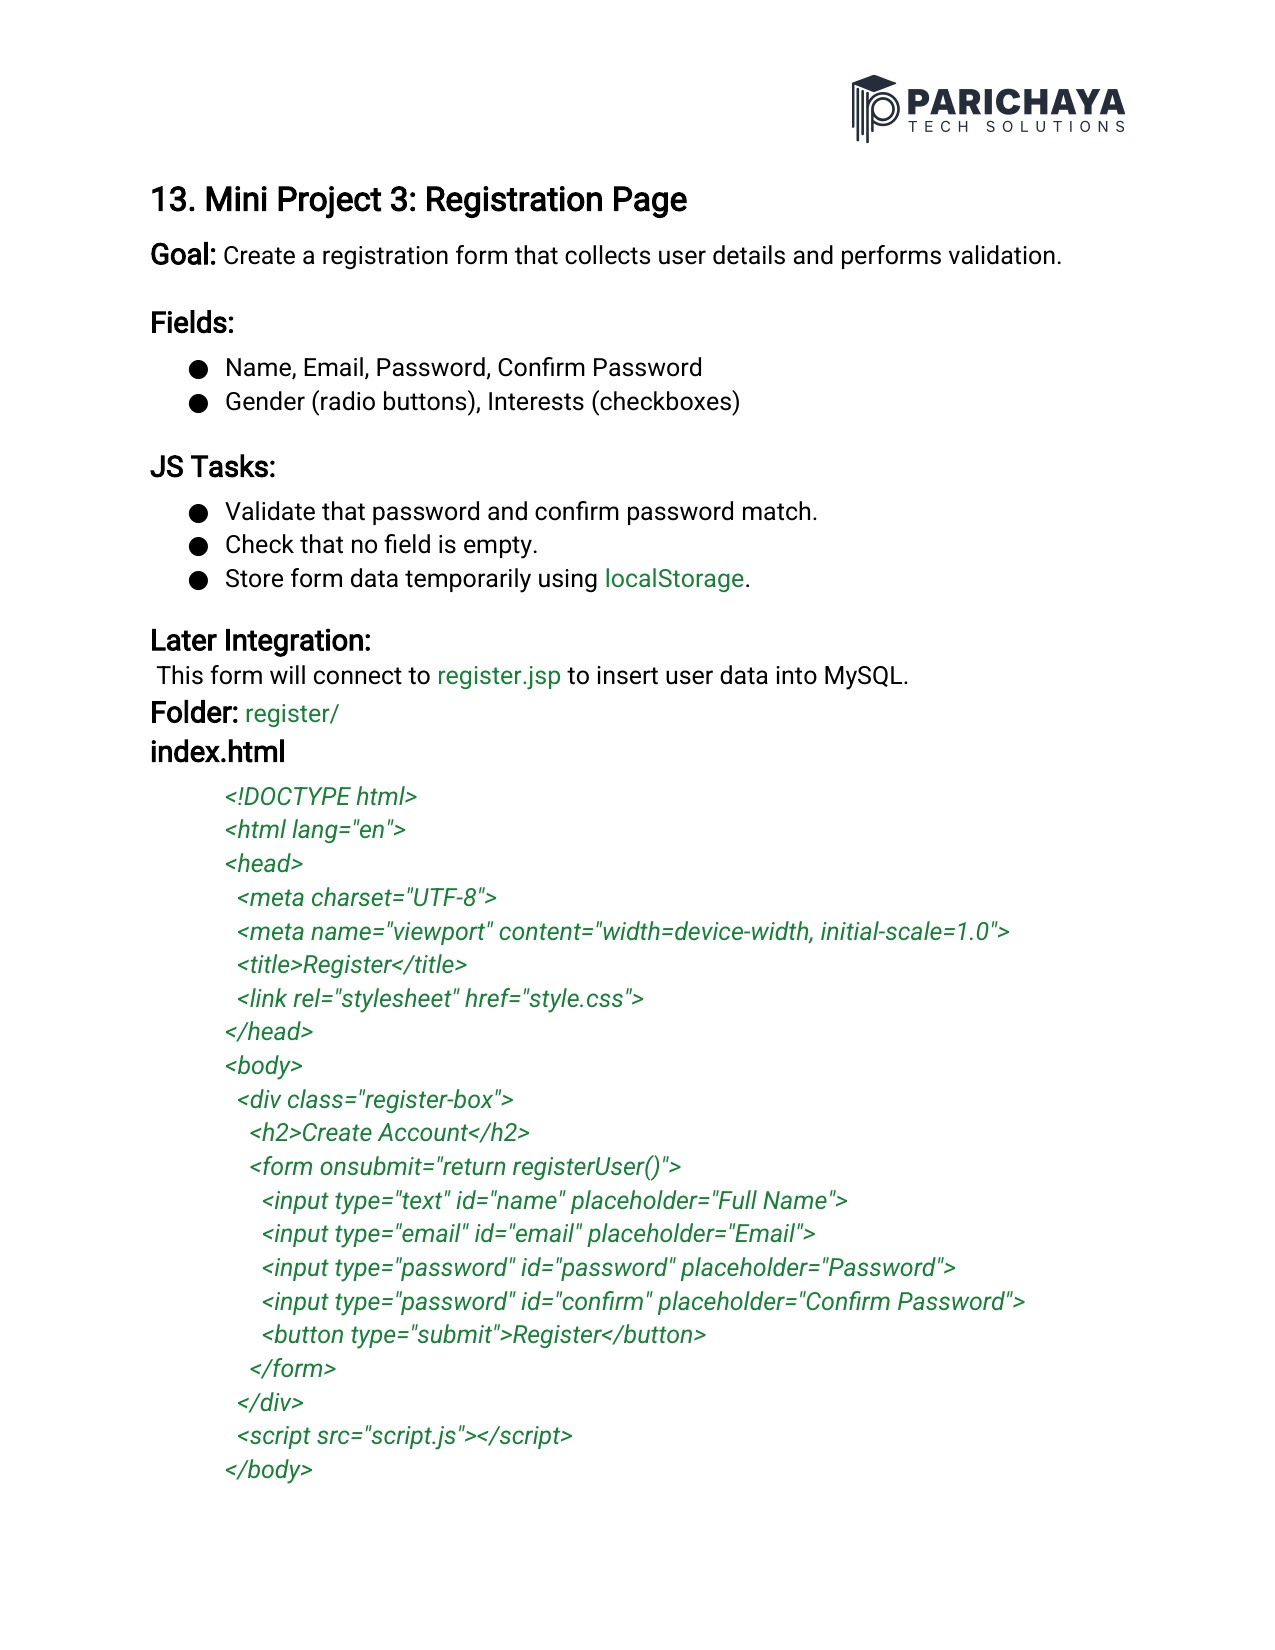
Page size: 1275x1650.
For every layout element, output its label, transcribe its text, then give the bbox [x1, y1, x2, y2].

text <meta name="viewport" content="width=device-width, initial-scale=1.0"> [225, 917, 1125, 946]
text JS Tasks: [150, 449, 1125, 484]
list Validate that password and confirm password match. [187, 497, 1125, 526]
text <input type="email" id="email" placeholder="Email"> [225, 1219, 1125, 1249]
text </div> [225, 1388, 1125, 1417]
text </body> [225, 1455, 1125, 1484]
list Name, Email, Password, Confirm Password [187, 353, 1125, 382]
text </head> [225, 1018, 1125, 1047]
text Fields: [150, 305, 1125, 339]
text <div class="register-box"> [225, 1085, 1125, 1114]
text Later Integration: This form will connect to register.jsp to insert user data into MySQL. [150, 623, 1125, 691]
text index.html [150, 734, 1125, 769]
text <body> [225, 1051, 1125, 1081]
picture [851, 75, 1125, 144]
text <title>Register</title> [225, 950, 1125, 979]
text <input type="password" id="password" placeholder="Password"> [225, 1253, 1125, 1282]
list Check that no field is empty. [187, 531, 1125, 560]
text <h2>Create Account</h2> [225, 1118, 1125, 1148]
text </form> [225, 1354, 1125, 1383]
text <!DOCTYPE html> [225, 782, 1125, 811]
text <input type="password" id="confirm" placeholder="Confirm Password"> [225, 1287, 1125, 1316]
text <script src="script.js"></script> [225, 1421, 1125, 1451]
text <meta charset="UTF-8"> [225, 883, 1125, 912]
subtitle 13. Mini Project 3: Registration Page [150, 179, 1125, 219]
text <head> [225, 849, 1125, 879]
text <form onsubmit="return registerUser()"> [225, 1152, 1125, 1181]
text Goal: Create a registration form that collects user details and performs validation. [150, 237, 1125, 271]
list Store form data temporarily using localStorage. [187, 564, 1125, 594]
text Folder: register/ [150, 695, 1125, 729]
list Gender (radio buttons), Interests (checkboxes) [187, 387, 1125, 416]
text <button type="submit">Register</button> [225, 1320, 1125, 1350]
text <html lang="en"> [225, 816, 1125, 845]
text <link rel="stylesheet" href="style.css"> [225, 984, 1125, 1013]
text <input type="text" id="name" placeholder="Full Name"> [225, 1186, 1125, 1215]
